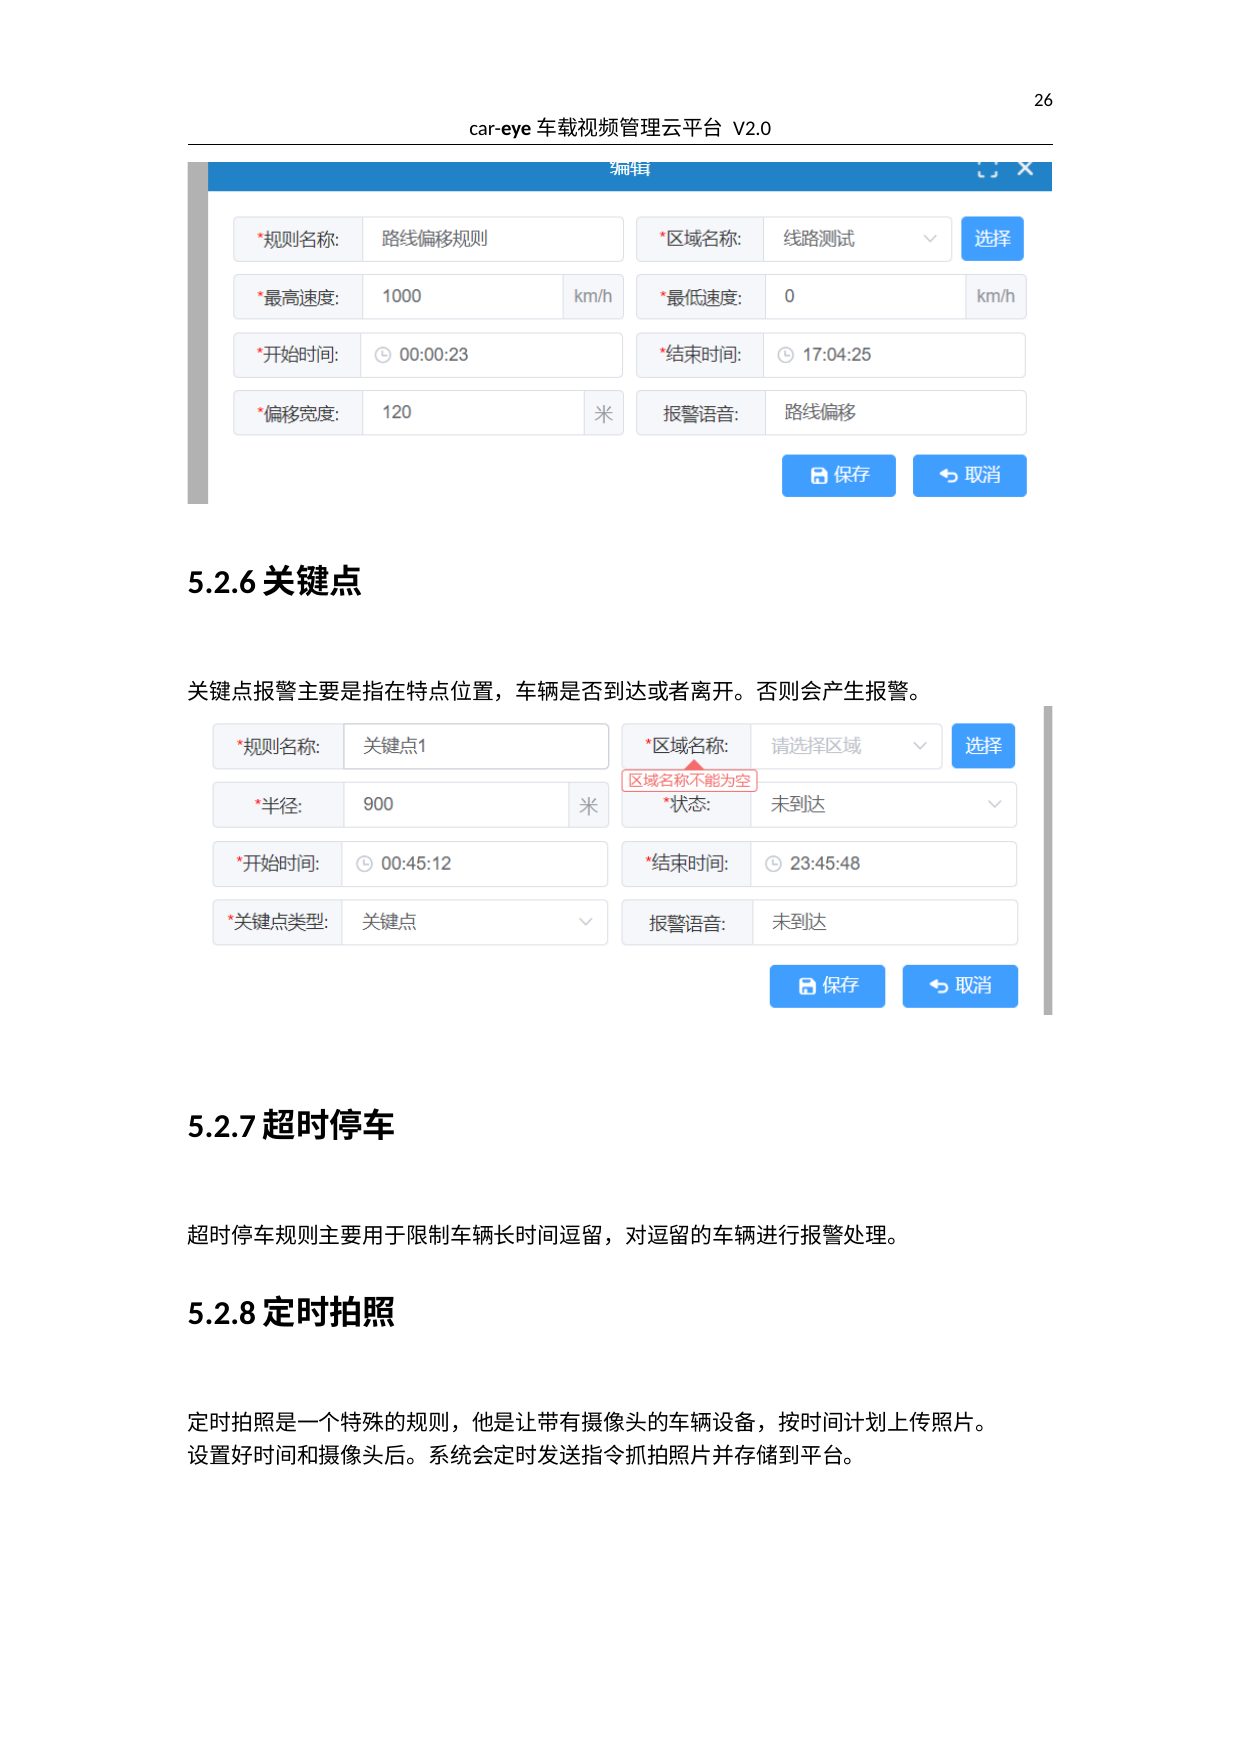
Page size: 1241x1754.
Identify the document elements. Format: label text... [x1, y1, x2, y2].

text 关键点报警主要是指在特点位置，车辆是否到达或者离开。否则会产生报警。 [187, 674, 1053, 706]
text 设置好时间和摄像头后。系统会定时发送指令抓拍照片并存储到平台。 [187, 1437, 1053, 1470]
text 定时拍照是一个特殊的规则，他是让带有摄像头的车辆设备，按时间计划上传照片。 [187, 1405, 1053, 1437]
subtitle 关键点 [187, 547, 1053, 612]
text 超时停车规则主要用于限制车辆长时间逗留，对逗留的车辆进行报警处理。 [187, 1218, 1053, 1251]
picture [187, 162, 1052, 504]
picture [187, 706, 1053, 1015]
subtitle 定时拍照 [187, 1278, 1053, 1343]
subtitle 超时停车 [187, 1091, 1053, 1156]
